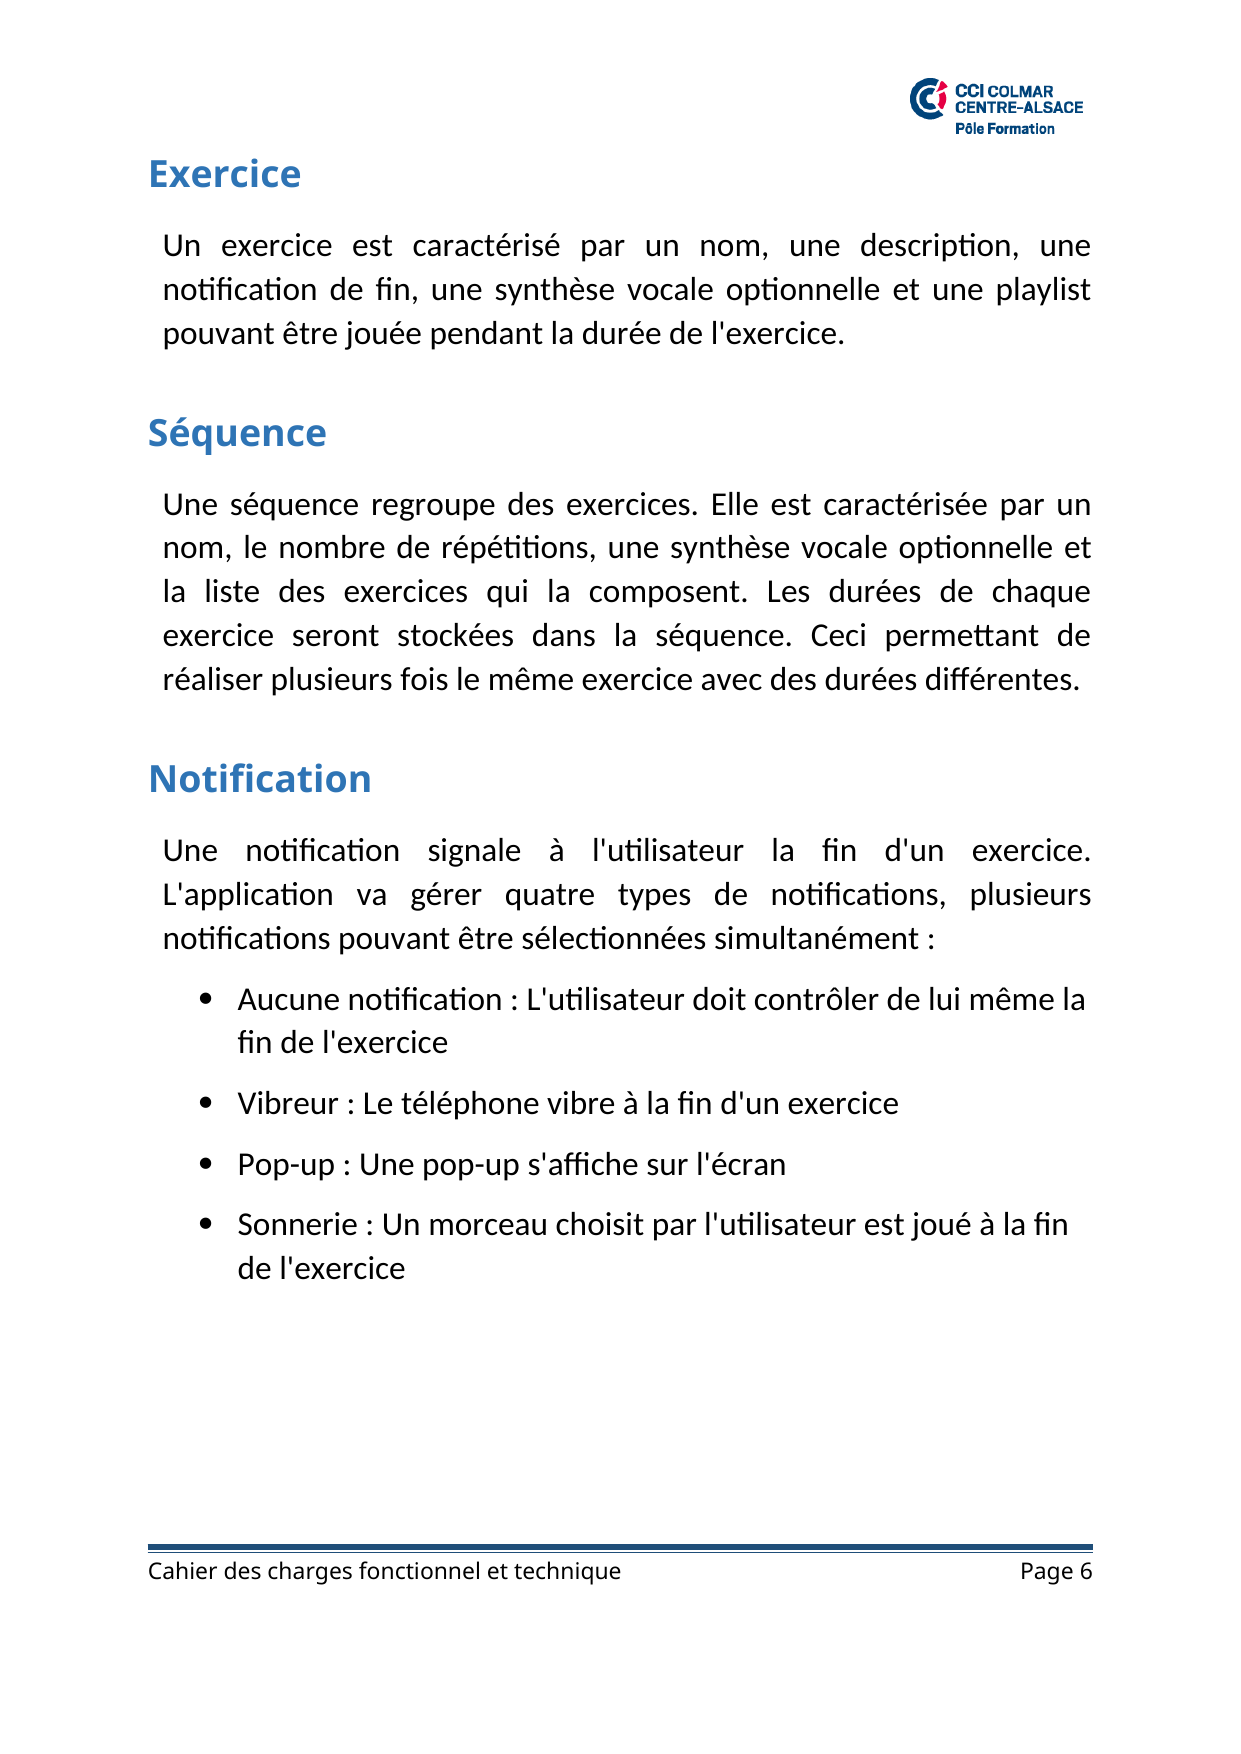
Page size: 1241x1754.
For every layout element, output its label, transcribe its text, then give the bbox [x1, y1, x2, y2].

text Une notification signale à l'utilisateur la fin d'un exercice. L'application va gérer quatre types de notifications, plusieurs notifications pouvant être sélectionnées simultanément : [162, 829, 1093, 958]
subtitle Séquence [148, 406, 1093, 457]
text Une séquence regroupe des exercices. Elle est caractérisée par un nom, le nombre de répétitions, une synthèse vocale optionnelle et la liste des exercices qui la composent. Les durées de chaque exercice seront stockées dans la séquence. Ceci permettant de réaliser plusieurs fois le même exercice avec des durées différentes. [162, 483, 1093, 699]
list Vibreur : Le téléphone vibre à la fin d'un exercice [200, 1082, 1093, 1123]
subtitle Notification [148, 752, 1093, 803]
list Sonnerie : Un morceau choisit par l'utilisateur est joué à la fin de l'exercice [200, 1203, 1093, 1288]
picture [899, 73, 1093, 139]
text Un exercice est caractérisé par un nom, une description, une notification de fin, une synthèse vocale optionnelle et une playlist pouvant être jouée pendant la durée de l'exercice. [162, 224, 1093, 353]
list Pop-up : Une pop-up s'affiche sur l'écran [200, 1143, 1093, 1183]
list Aucune notification : L'utilisateur doit contrôler de lui même la fin de l'exercice [200, 977, 1093, 1062]
subtitle Exercice [148, 148, 1093, 199]
